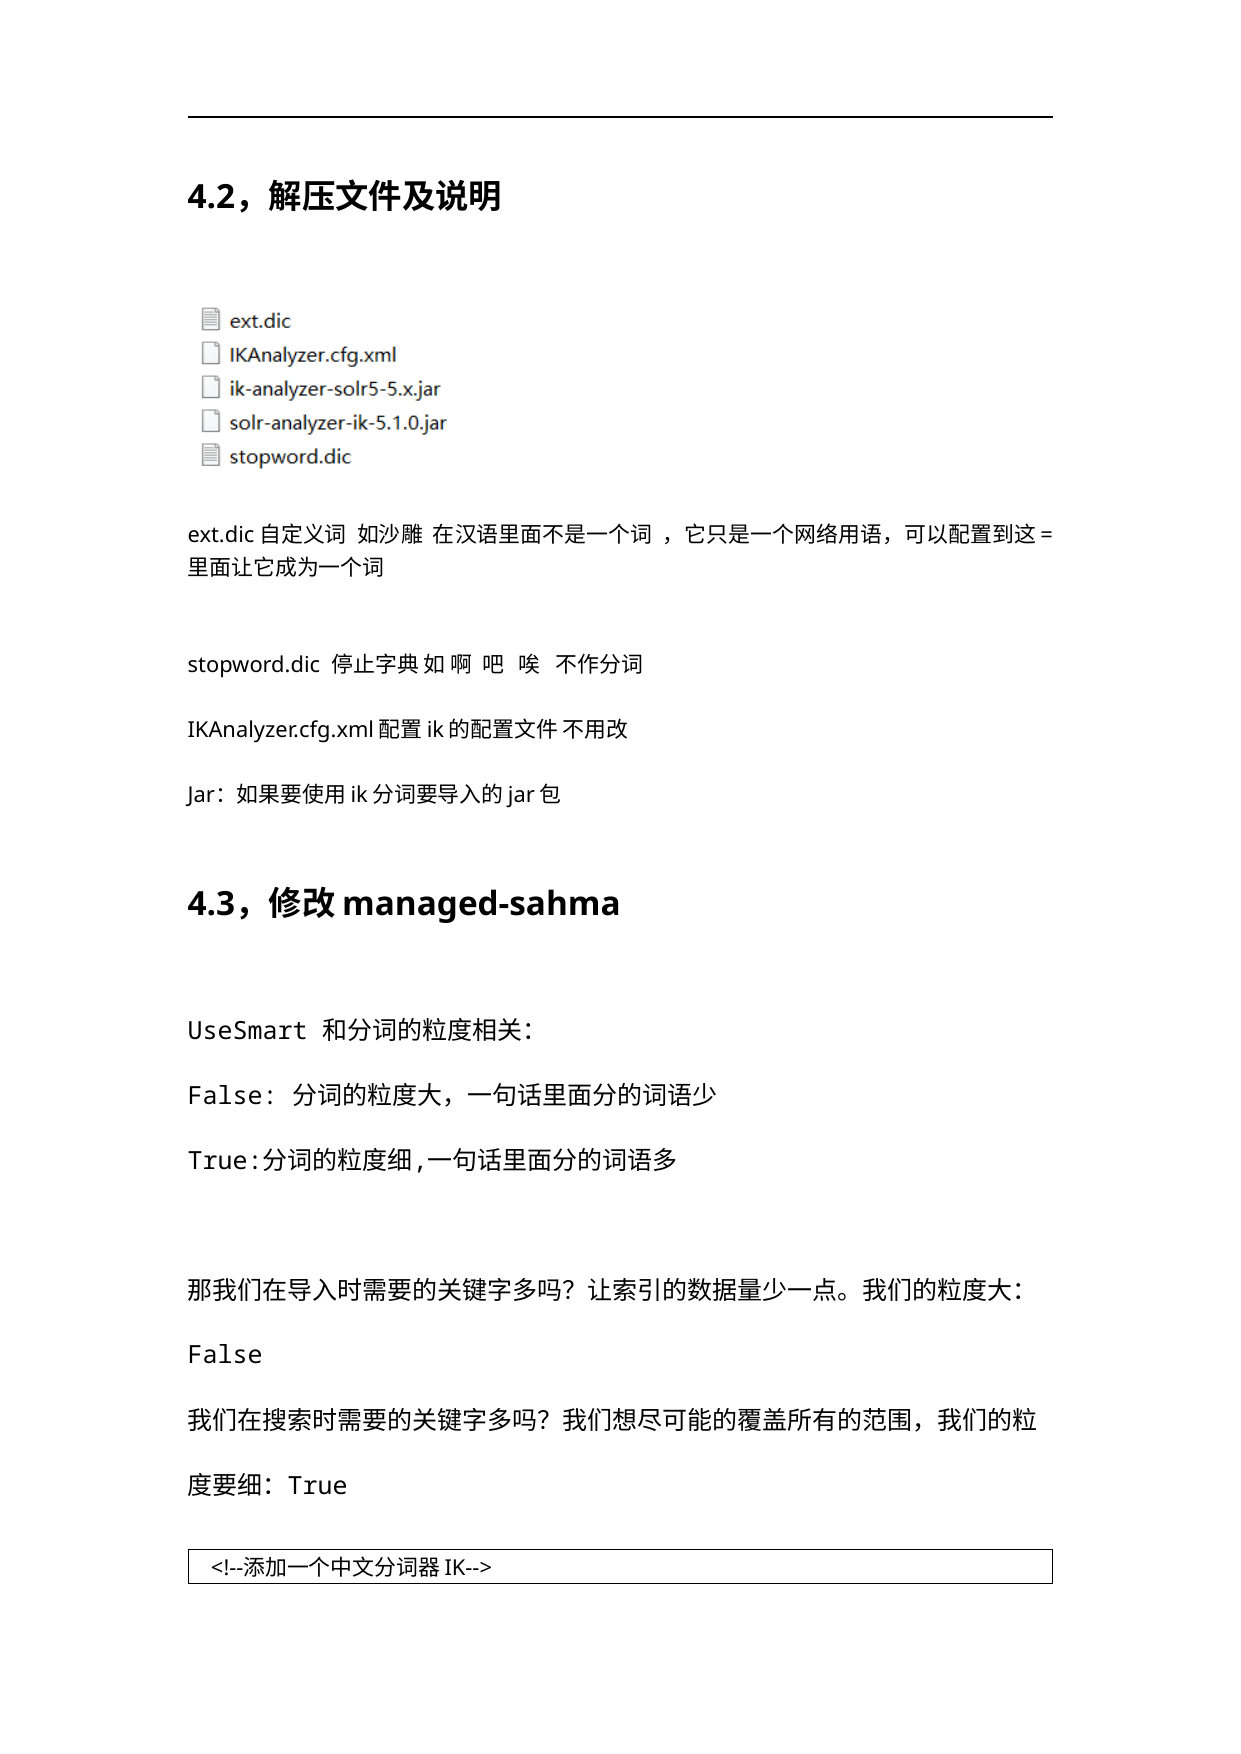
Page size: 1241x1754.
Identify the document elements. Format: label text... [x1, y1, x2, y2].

text IKAnalyzer.cfg.xml配置ik的配置文件 不用改 [187, 712, 1053, 744]
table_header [189, 1550, 1052, 1582]
subtitle 4.3，修改managed-sahma [187, 869, 1053, 934]
text 那我们在导入时需要的关键字多吗？让索引的数据量少一点。我们的粒度大：False [187, 1256, 1053, 1386]
subtitle 4.2，解压文件及说明 [187, 162, 1053, 227]
text UseSmart 和分词的粒度相关： [187, 996, 1053, 1061]
text True:分词的粒度细,一句话里面分的词语多 [187, 1126, 1053, 1191]
text Jar：如果要使用ik分词要导入的jar包 [187, 777, 1053, 809]
text ext.dic自定义词 如沙雕 在汉语里面不是一个词 ，它只是一个网络用语，可以配置到这=里面让它成为一个词 [187, 517, 1053, 582]
text False: 分词的粒度大，一句话里面分的词语少 [187, 1061, 1053, 1126]
text stopword.dic 停止字典 如 啊 吧 唉 不作分词 [187, 647, 1053, 679]
text 我们在搜索时需要的关键字多吗？我们想尽可能的覆盖所有的范围，我们的粒度要细：True [187, 1386, 1053, 1516]
picture [187, 289, 520, 505]
